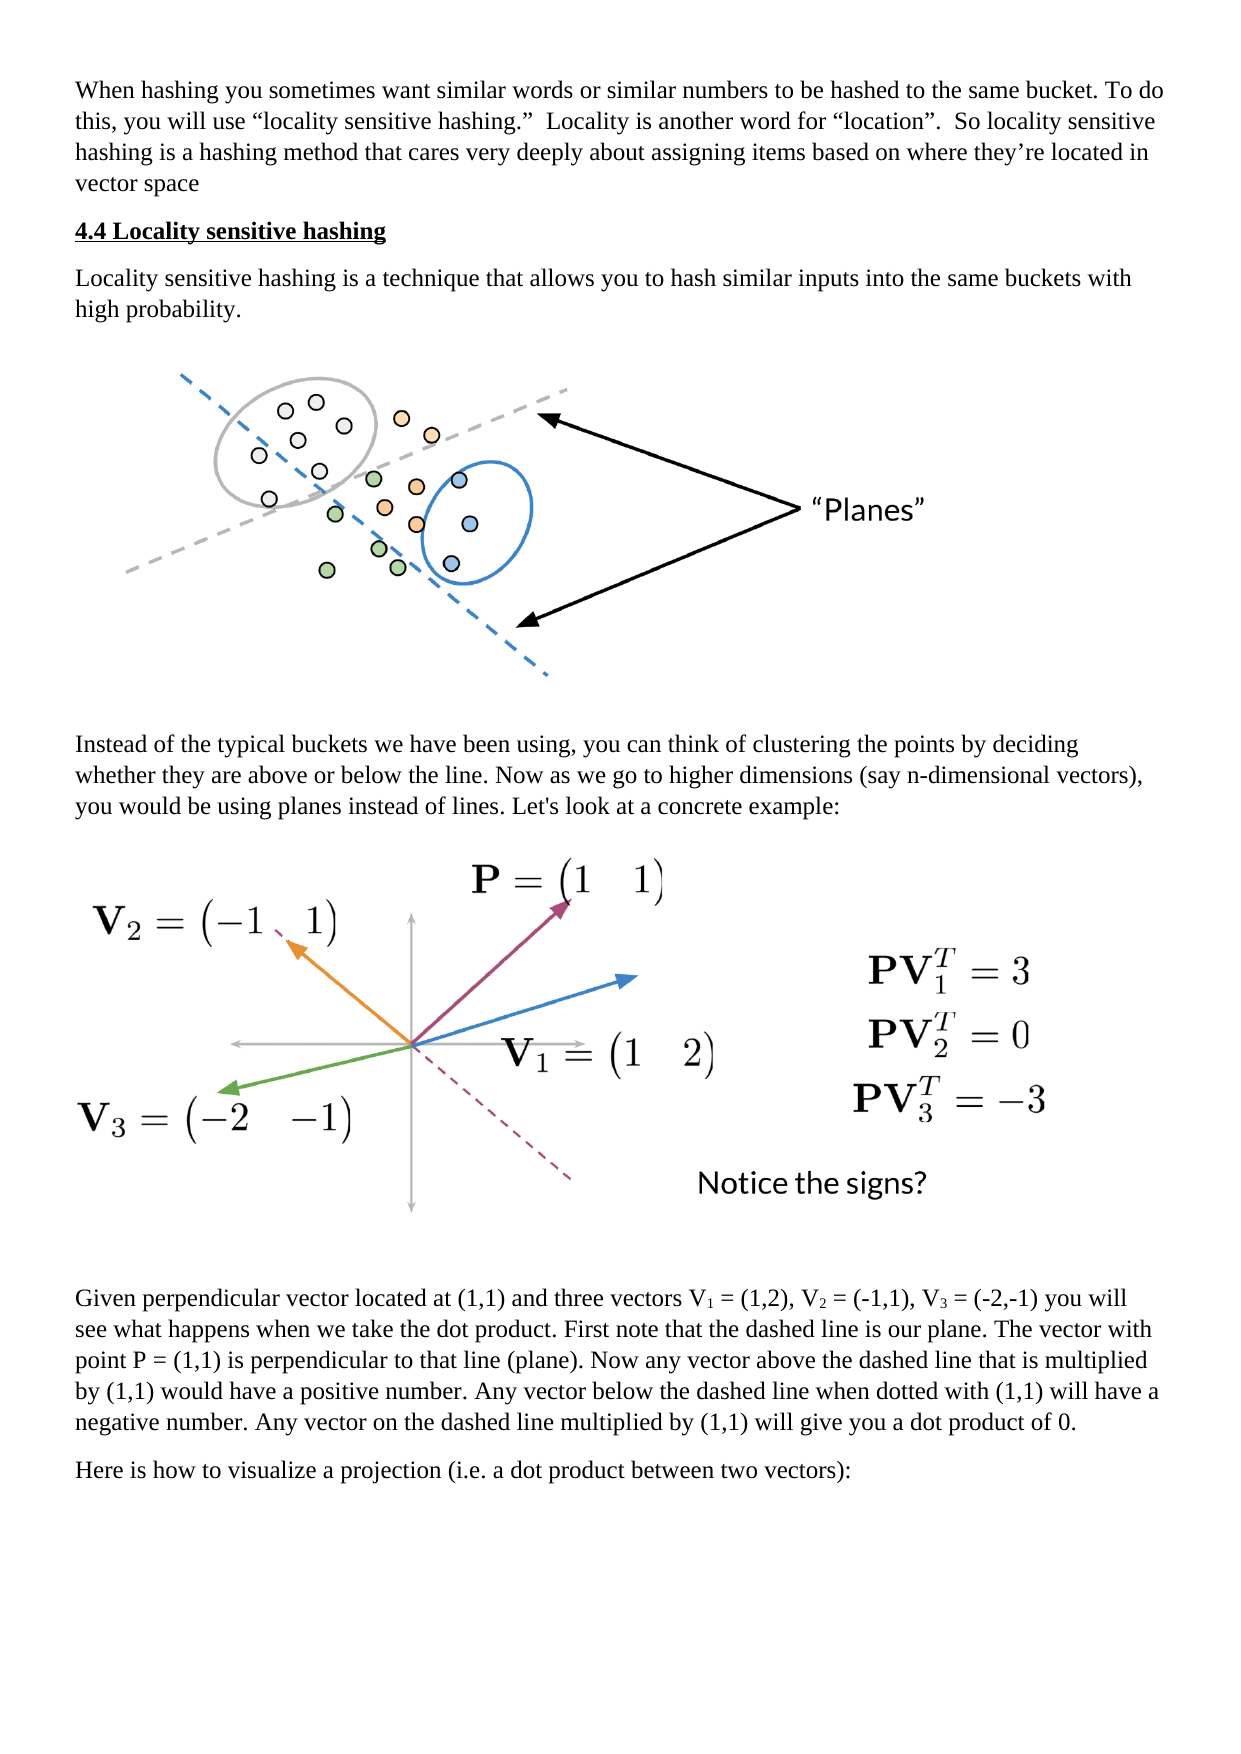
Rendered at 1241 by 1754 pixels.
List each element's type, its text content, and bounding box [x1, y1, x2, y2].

picture [75, 342, 1166, 710]
text Here is how to visualize a projection (i.e. a dot product between two vectors): [75, 1455, 1165, 1484]
picture [75, 838, 1166, 1265]
text Locality sensitive hashing is a technique that allows you to hash similar inputs into the same buckets with high probability. [75, 263, 1165, 323]
text Instead of the typical buckets we have been using, you can think of clustering the points by deciding whether they are above or below the line. Now as we go to higher dimensions (say n-dimensional vectors), you would be using planes instead of lines. Let's look at a concrete example: [75, 729, 1165, 820]
text Given perpendicular vector located at (1,1) and three vectors V1 = (1,2), V2 = (-1,1), V3 = (-2,-1) you will see what happens when we take the dot product. First note that the dashed line is our plane. The vector with point P = (1,1) is perpendicular to that line (plane). Now any vector above the dashed line that is multiplied by (1,1) would have a positive number. Any vector below the dashed line when dotted with (1,1) will have a negative number. Any vector on the dashed line multiplied by (1,1) will give you a dot product of 0. [75, 1283, 1165, 1436]
text When hashing you sometimes want similar words or similar numbers to be hashed to the same bucket. To do this, you will use “locality sensitive hashing.” Locality is another word for “location”. So locality sensitive hashing is a hashing method that cares very deeply about assigning items based on where they’re located in vector space [75, 75, 1165, 197]
text 4.4 Locality sensitive hashing [75, 216, 1165, 244]
